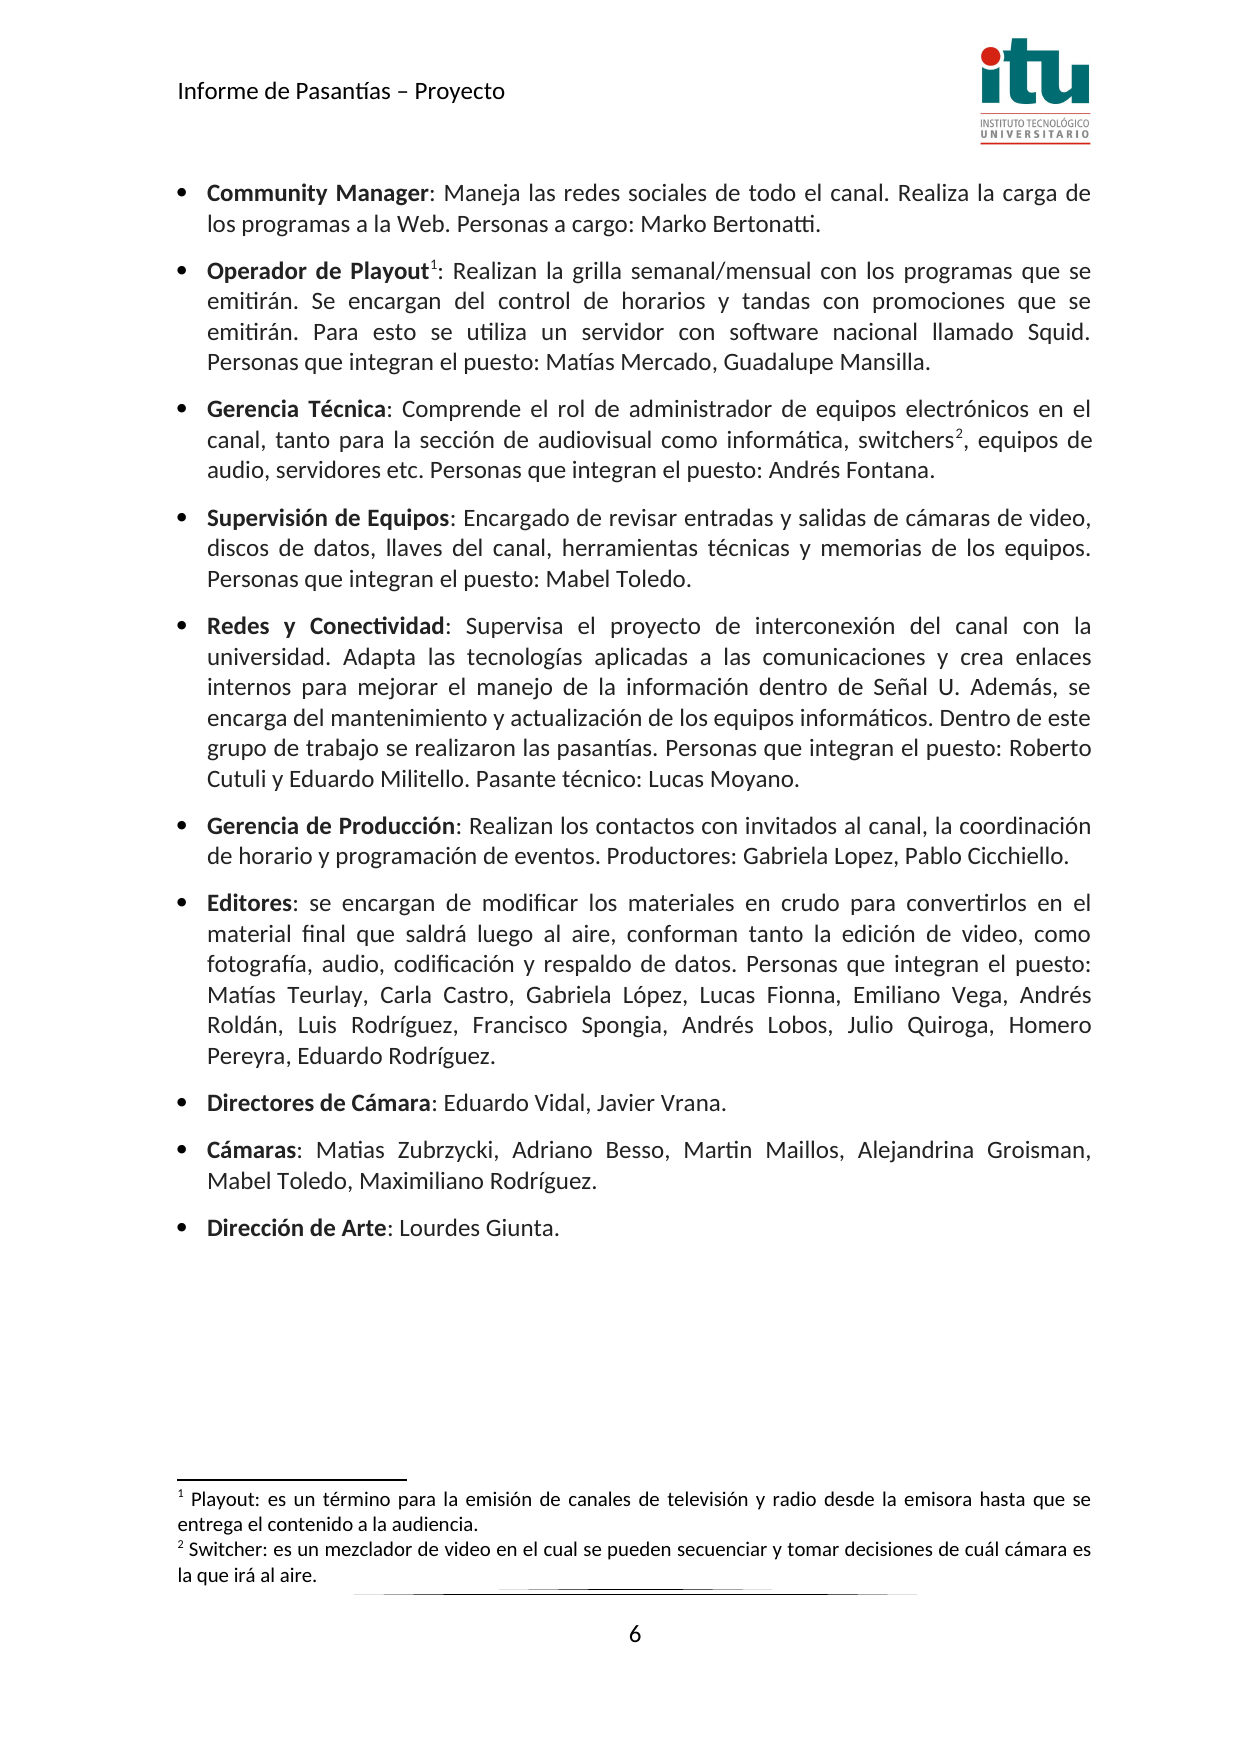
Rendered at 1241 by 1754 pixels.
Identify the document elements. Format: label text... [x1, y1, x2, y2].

list Operador de Playout: Realizan la grilla semanal/mensual con los programas que se emitirán. Se encargan del control de horarios y tandas con promociones que se emitirán. Para esto se utiliza un servidor con software nacional llamado Squid. Personas que integran el puesto: Matías Mercado, Guadalupe Mansilla. [177, 255, 1092, 377]
list Dirección de Arte: Lourdes Giunta. [177, 1212, 1092, 1243]
list Gerencia de Producción: Realizan los contactos con invitados al canal, la coordinación de horario y programación de eventos. Productores: Gabriela Lopez, Pablo Cicchiello. [177, 810, 1092, 871]
list Cámaras: Matias Zubrzycki, Adriano Besso, Martin Maillos, Alejandrina Groisman, Mabel Toledo, Maximiliano Rodríguez. [177, 1134, 1092, 1196]
picture [977, 35, 1093, 147]
list Redes y Conectividad: Supervisa el proyecto de interconexión del canal con la universidad. Adapta las tecnologías aplicadas a las comunicaciones y crea enlaces internos para mejorar el manejo de la información dentro de Señal U. Además, se encarga del mantenimiento y actualización de los equipos informáticos. Dentro de este grupo de trabajo se realizaron las pasantías. Personas que integran el puesto: Roberto Cutuli y Eduardo Militello. Pasante técnico: Lucas Moyano. [177, 610, 1092, 793]
list Community Manager: Maneja las redes sociales de todo el canal. Realiza la carga de los programas a la Web. Personas a cargo: Marko Bertonatti. [177, 177, 1092, 238]
list Supervisión de Equipos: Encargado de revisar entradas y salidas de cámaras de video, discos de datos, llaves del canal, herramientas técnicas y memorias de los equipos. Personas que integran el puesto: Mabel Toledo. [177, 502, 1092, 593]
list Editores: se encargan de modificar los materiales en crudo para convertirlos en el material final que saldrá luego al aire, conforman tanto la edición de video, como fotografía, audio, codificación y respaldo de datos. Personas que integran el puesto: Matías Teurlay, Carla Castro, Gabriela López, Lucas Fionna, Emiliano Vega, Andrés Roldán, Luis Rodríguez, Francisco Spongia, Andrés Lobos, Julio Quiroga, Homero Pereyra, Eduardo Rodríguez. [177, 888, 1092, 1071]
list Directores de Cámara: Eduardo Vidal, Javier Vrana. [177, 1087, 1092, 1118]
list Gerencia Técnica: Comprende el rol de administrador de equipos electrónicos en el canal, tanto para la sección de audiovisual como informática, switchers, equipos de audio, servidores etc. Personas que integran el puesto: Andrés Fontana. [177, 394, 1092, 485]
